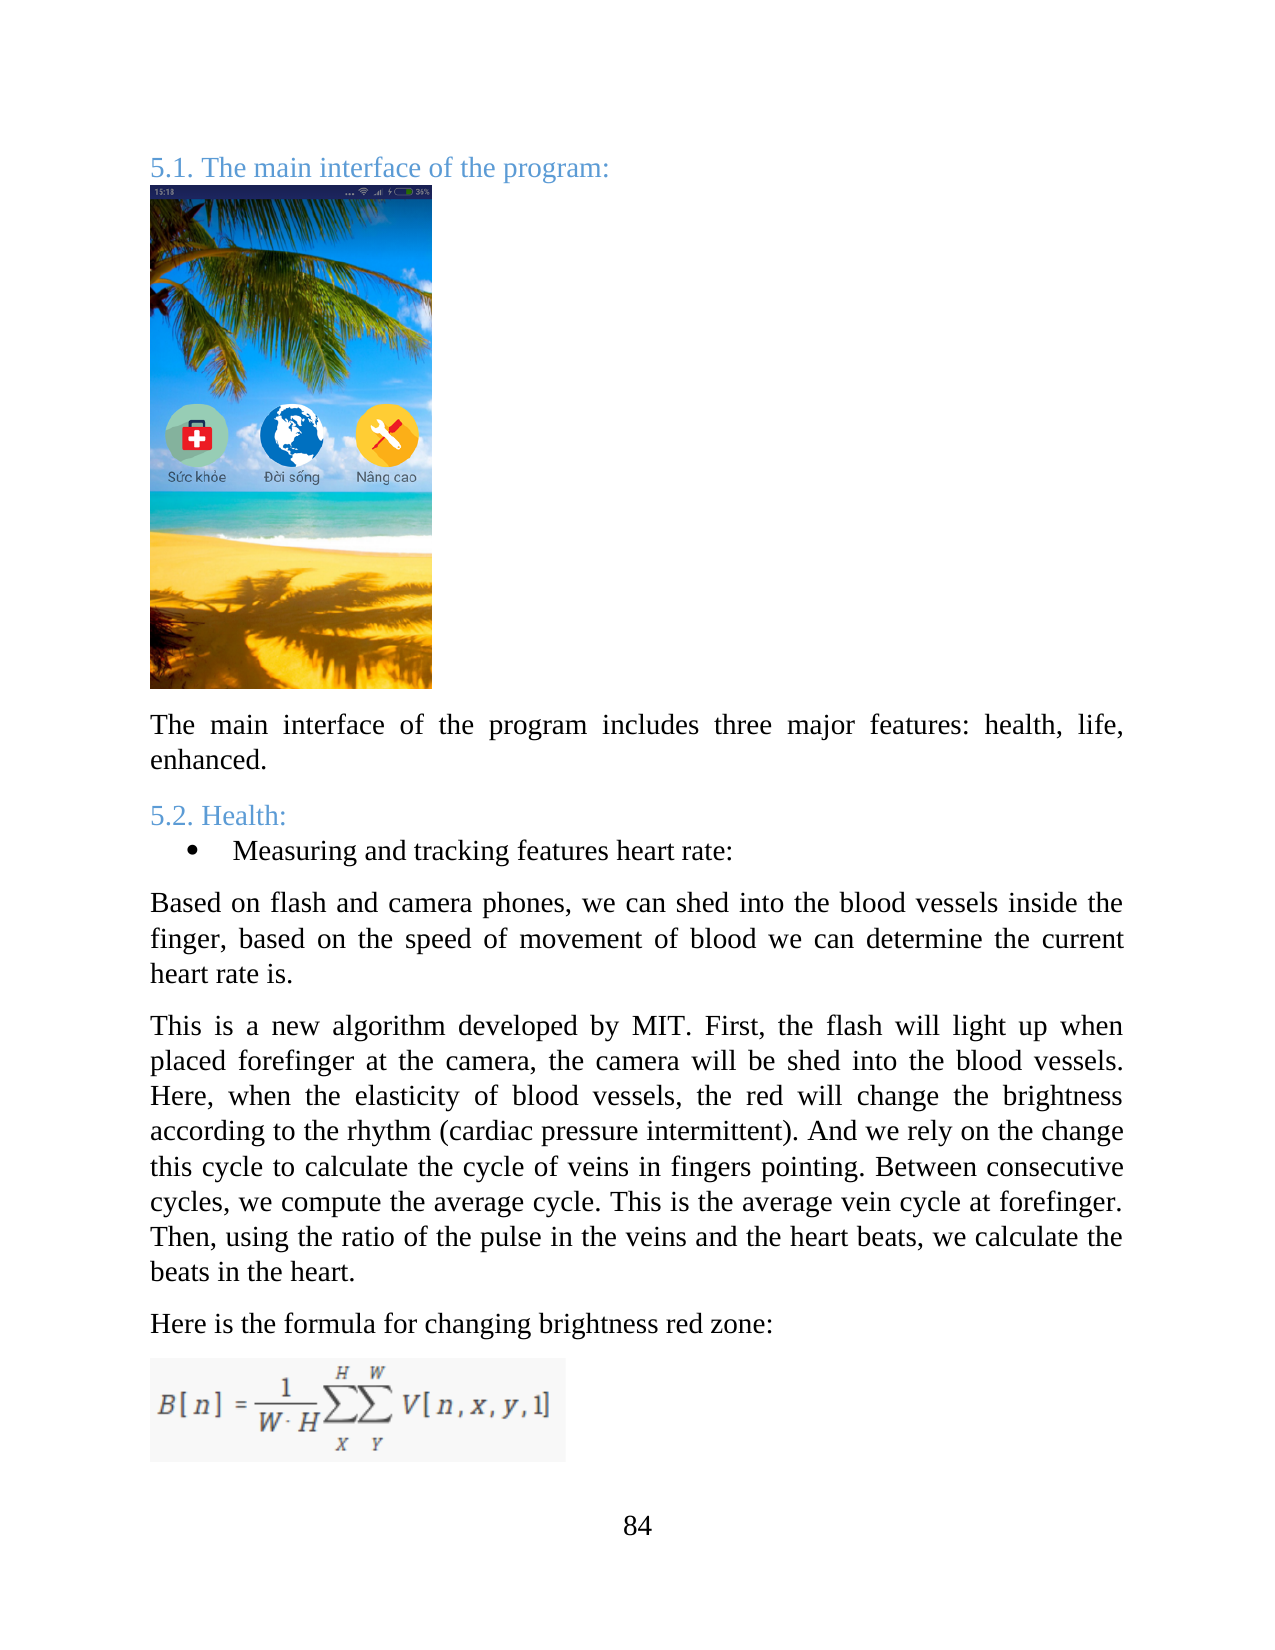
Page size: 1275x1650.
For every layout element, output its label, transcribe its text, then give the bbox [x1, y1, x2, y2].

list Measuring and tracking features heart rate: [187, 833, 1125, 867]
text This is a new algorithm developed by MIT. First, the flash will light up when placed forefinger at the camera, the camera will be shed into the blood vessels. Here, when the elasticity of blood vessels, the red will change the brightness according to the rhythm (cardiac pressure intermittent). And we rely on the change this cycle to calculate the cycle of veins in fingers pointing. Between consecutive cycles, we compute the average cycle. This is the average vein cycle at forefinger. Then, using the ratio of the pulse in the veins and the heart beats, we calculate the beats in the heart. [150, 1008, 1125, 1288]
picture [150, 1358, 566, 1462]
text Here is the formula for changing brightness red zone: [150, 1306, 1125, 1340]
subtitle 5.1. The main interface of the program: [150, 150, 1125, 183]
subtitle 5.2. Health: [150, 798, 1125, 832]
text Based on flash and camera phones, we can shed into the blood vessels inside the finger, based on the speed of movement of blood we can determine the current heart rate is. [150, 886, 1125, 989]
text The main interface of the program includes three major features: health, life, enhanced. [150, 707, 1125, 776]
picture [150, 185, 432, 689]
